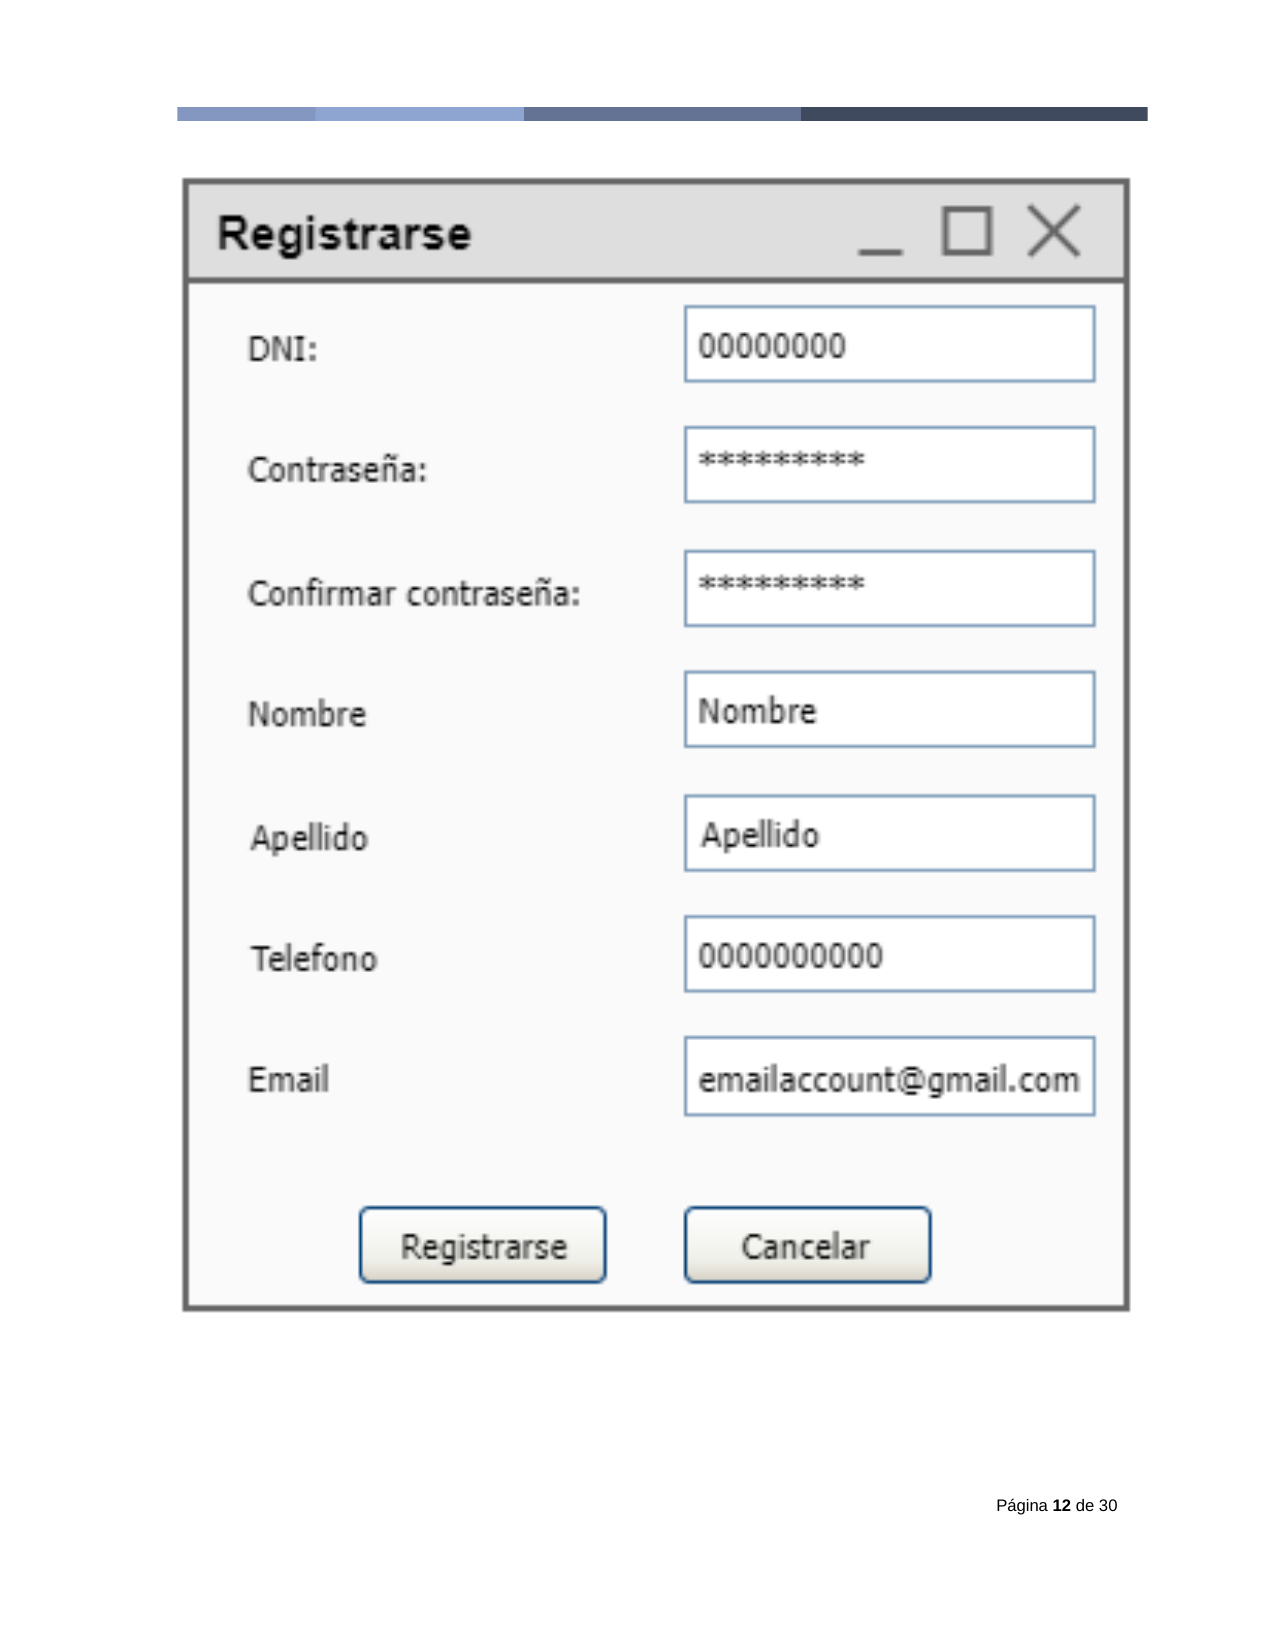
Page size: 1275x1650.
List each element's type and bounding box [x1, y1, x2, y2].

picture [177, 177, 1140, 1320]
